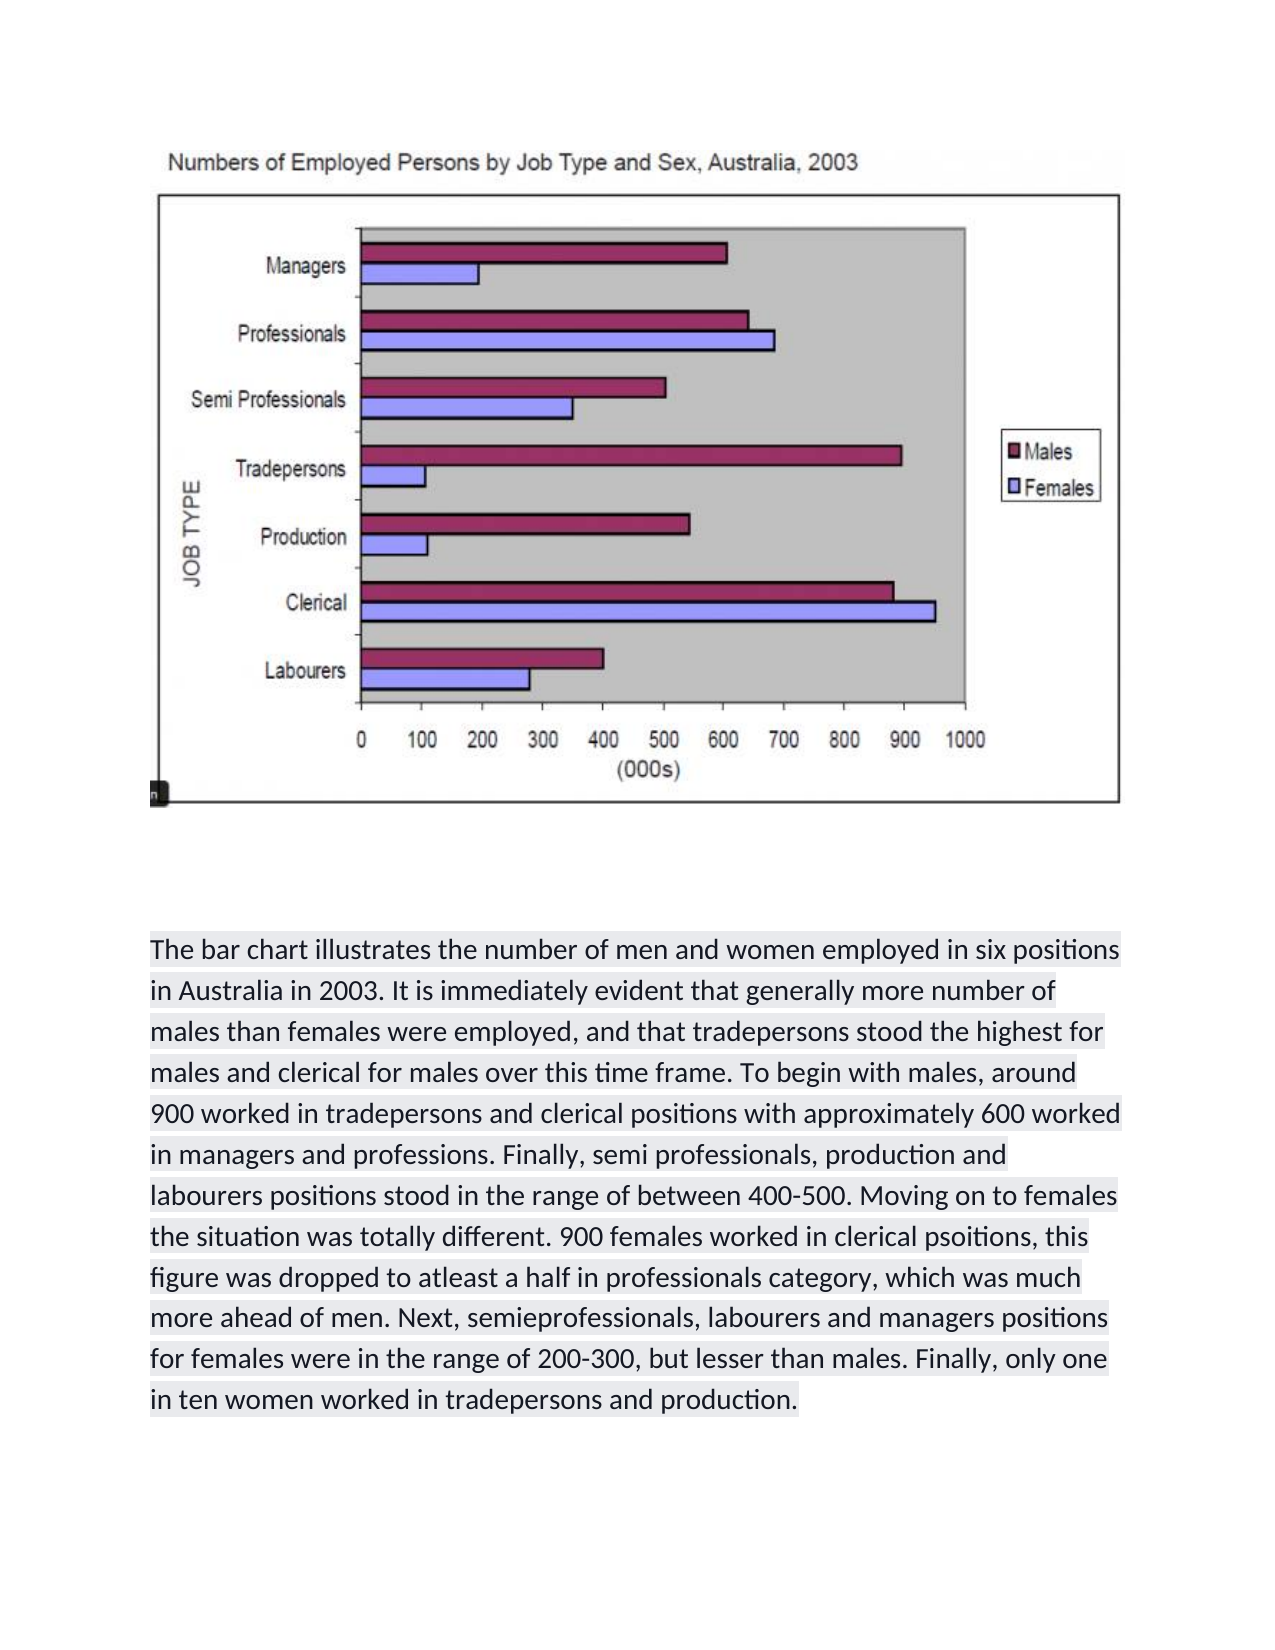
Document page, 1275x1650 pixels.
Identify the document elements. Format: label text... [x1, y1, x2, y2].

picture [150, 150, 1125, 808]
text The bar chart illustrates the number of men and women employed in six positions in Australia in 2003. It is immediately evident that generally more number of males than females were employed, and that tradepersons stood the highest for males and clerical for males over this time frame. To begin with males, around 900 worked in tradepersons and clerical positions with approximately 600 worked in managers and professions. Finally, semi professionals, production and labourers positions stood in the range of between 400-500. Moving on to females the situation was totally different. 900 females worked in clerical psoitions, this figure was dropped to atleast a half in professionals category, which was much more ahead of men. Next, semieprofessionals, labourers and managers positions for females were in the range of 200-300, but lesser than males. Finally, only one in ten women worked in tradepersons and production. [150, 931, 1125, 1417]
